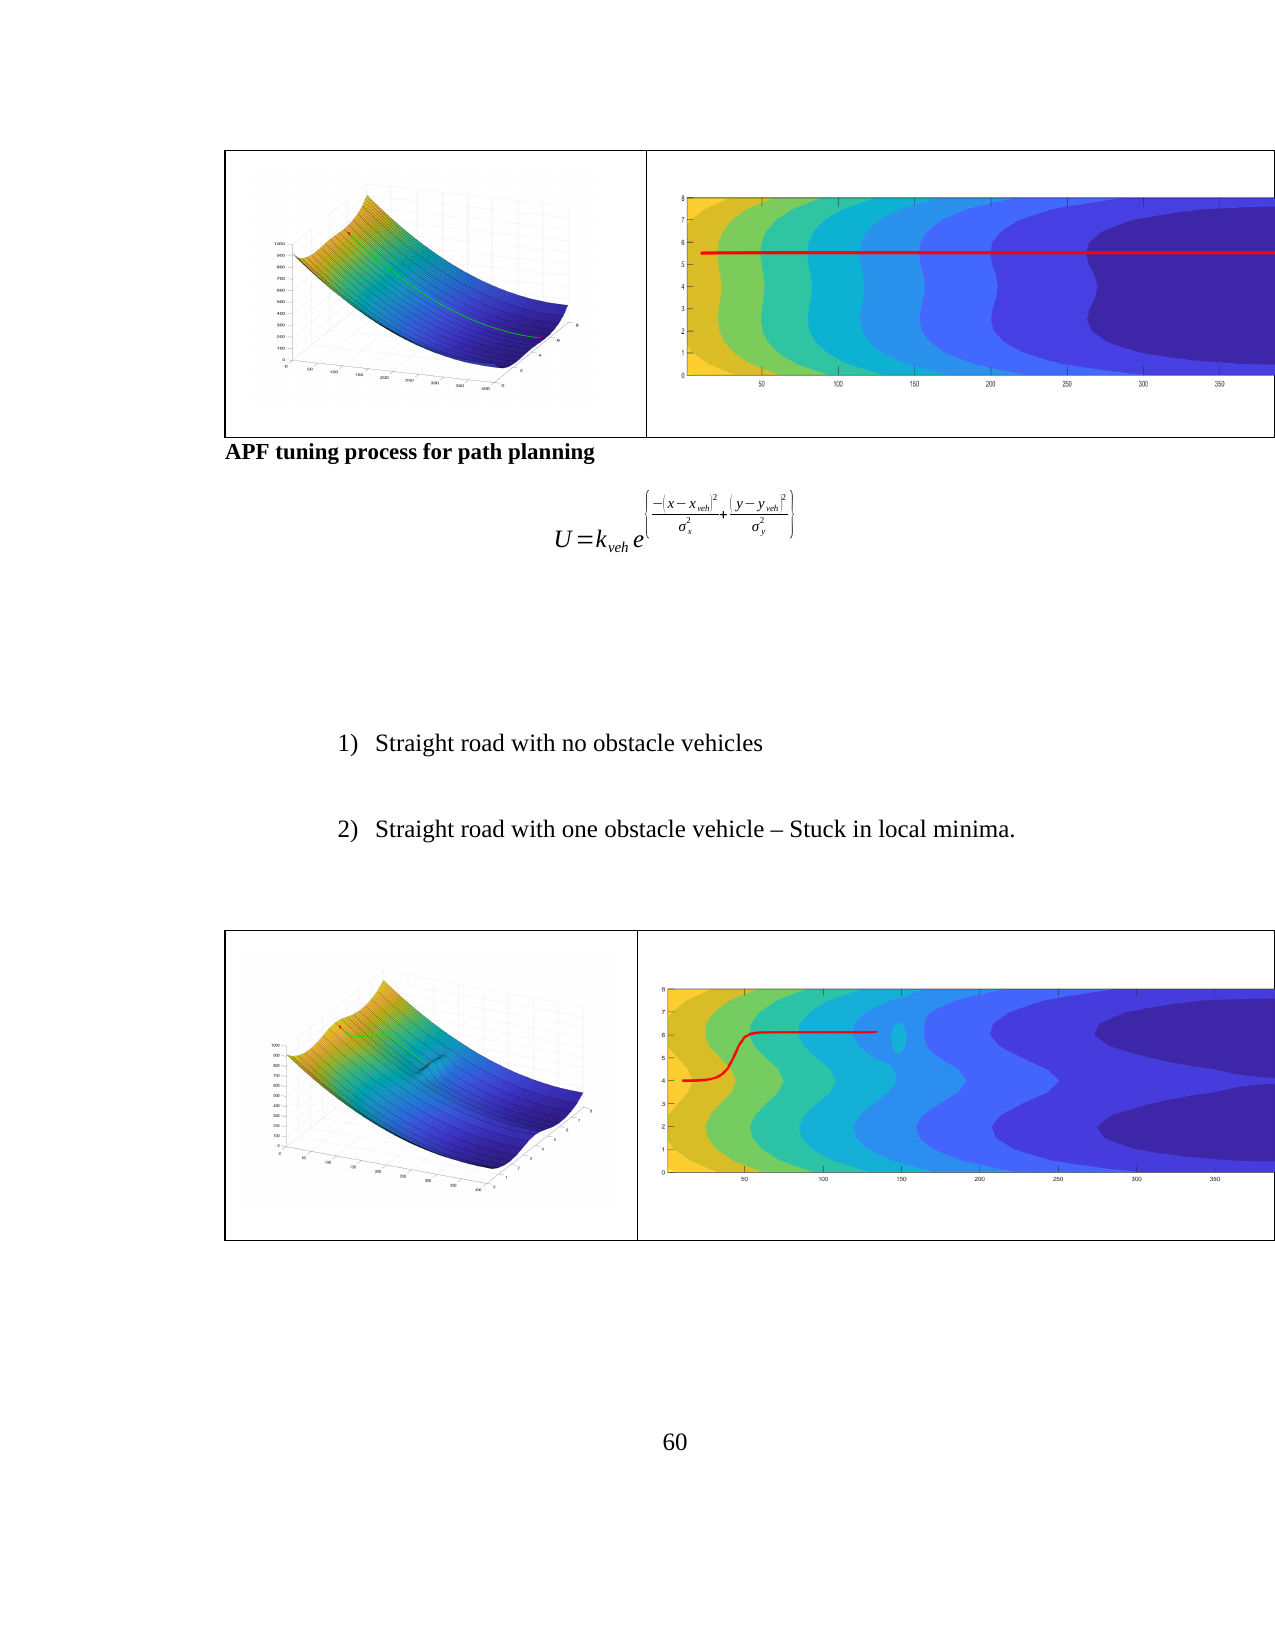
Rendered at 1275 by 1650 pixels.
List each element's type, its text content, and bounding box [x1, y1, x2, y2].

table_header [638, 931, 1274, 1240]
list Straight road with one obstacle vehicle – Stuck in local minima. [337, 814, 1125, 843]
subtitle APF tuning process for path planning [225, 438, 1125, 464]
table_header [226, 931, 637, 1240]
table_header [226, 151, 646, 437]
table_header [647, 151, 1274, 437]
list Straight road with no obstacle vehicles [337, 728, 1125, 757]
